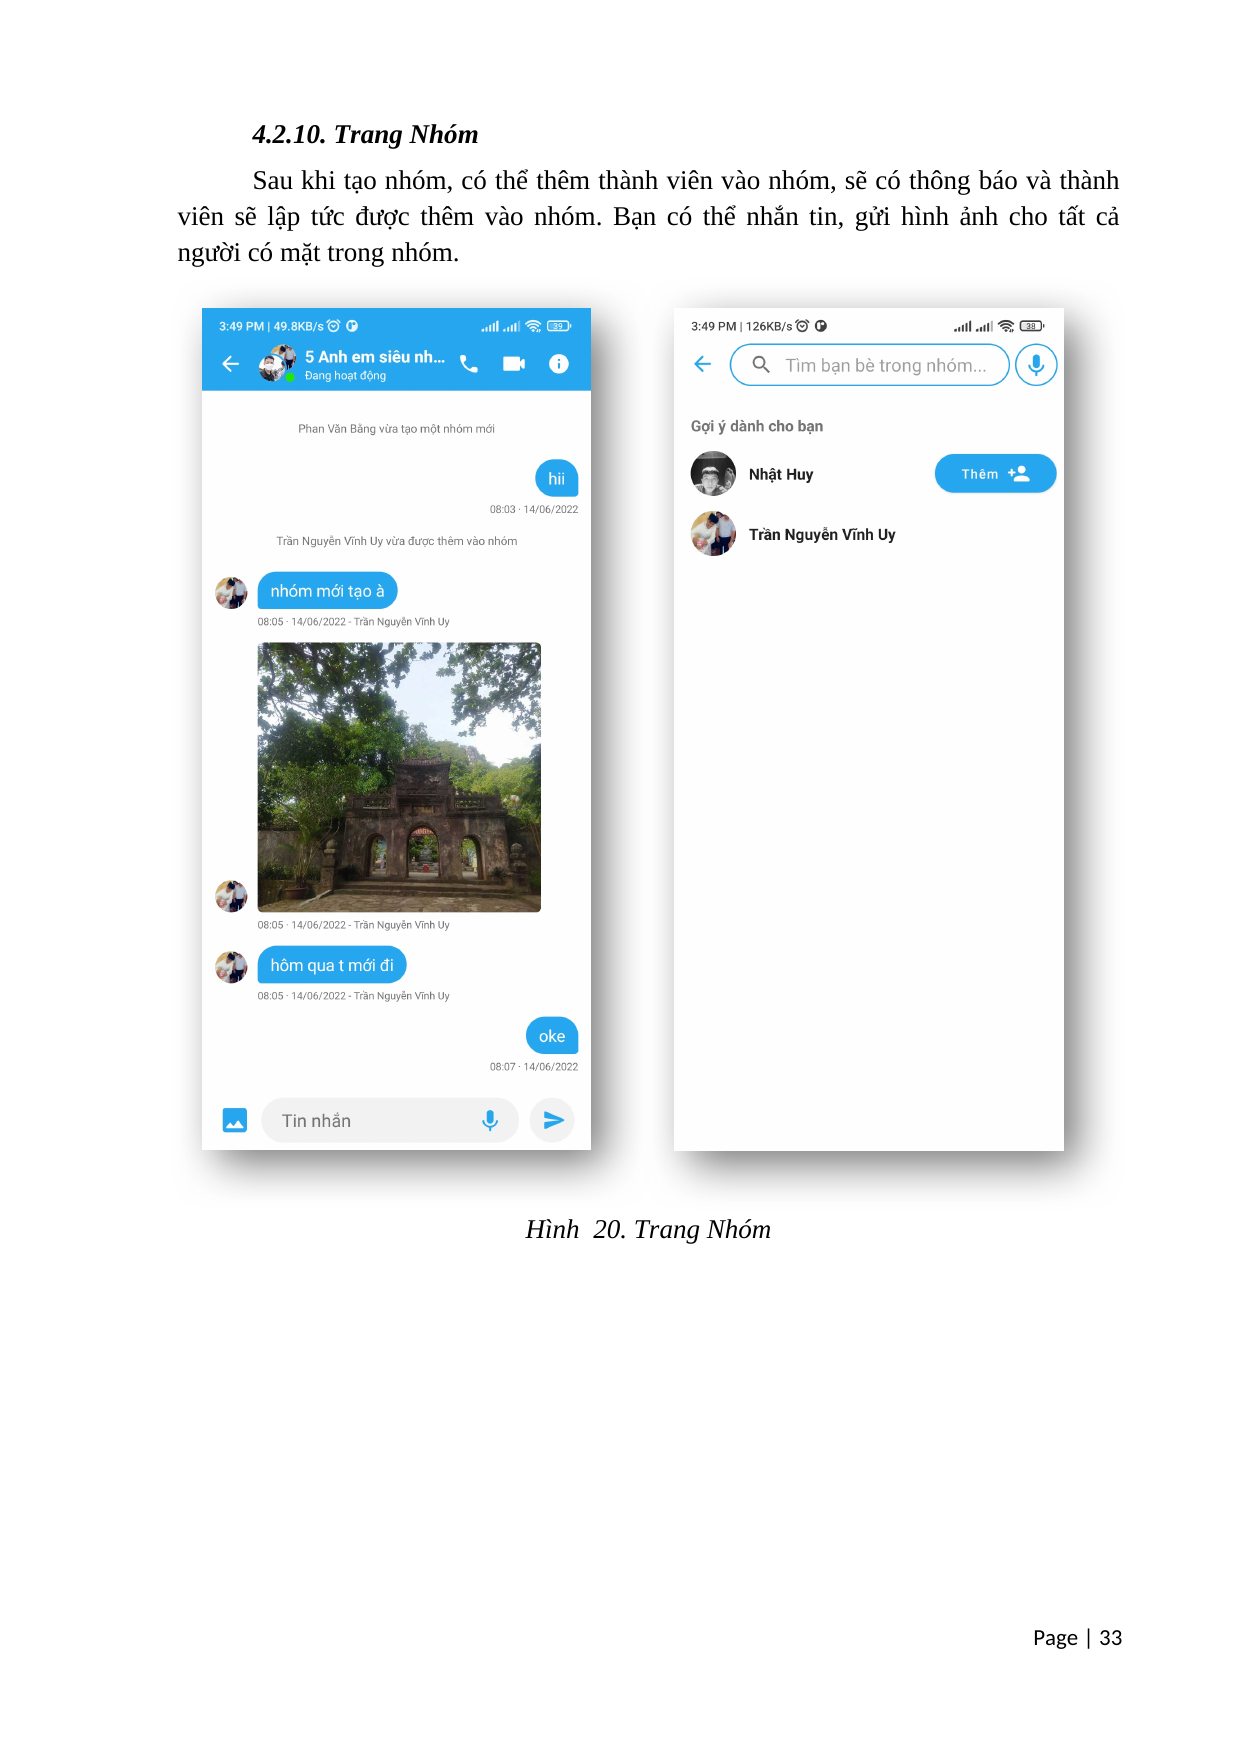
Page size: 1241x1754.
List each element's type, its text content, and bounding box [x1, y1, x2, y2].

picture [674, 308, 1064, 1151]
picture [202, 308, 591, 1150]
subtitle 4.2.10. Trang Nhóm [177, 118, 1122, 149]
text Sau khi tạo nhóm, có thể thêm thành viên vào nhóm, sẽ có thông báo và thành viên sẽ lập tức được thêm vào nhóm. Bạn có thể nhắn tin, gửi hình ảnh cho tất cả người có mặt trong nhóm. [177, 164, 1122, 267]
text Hình 20. Trang Nhóm [177, 1213, 1122, 1244]
